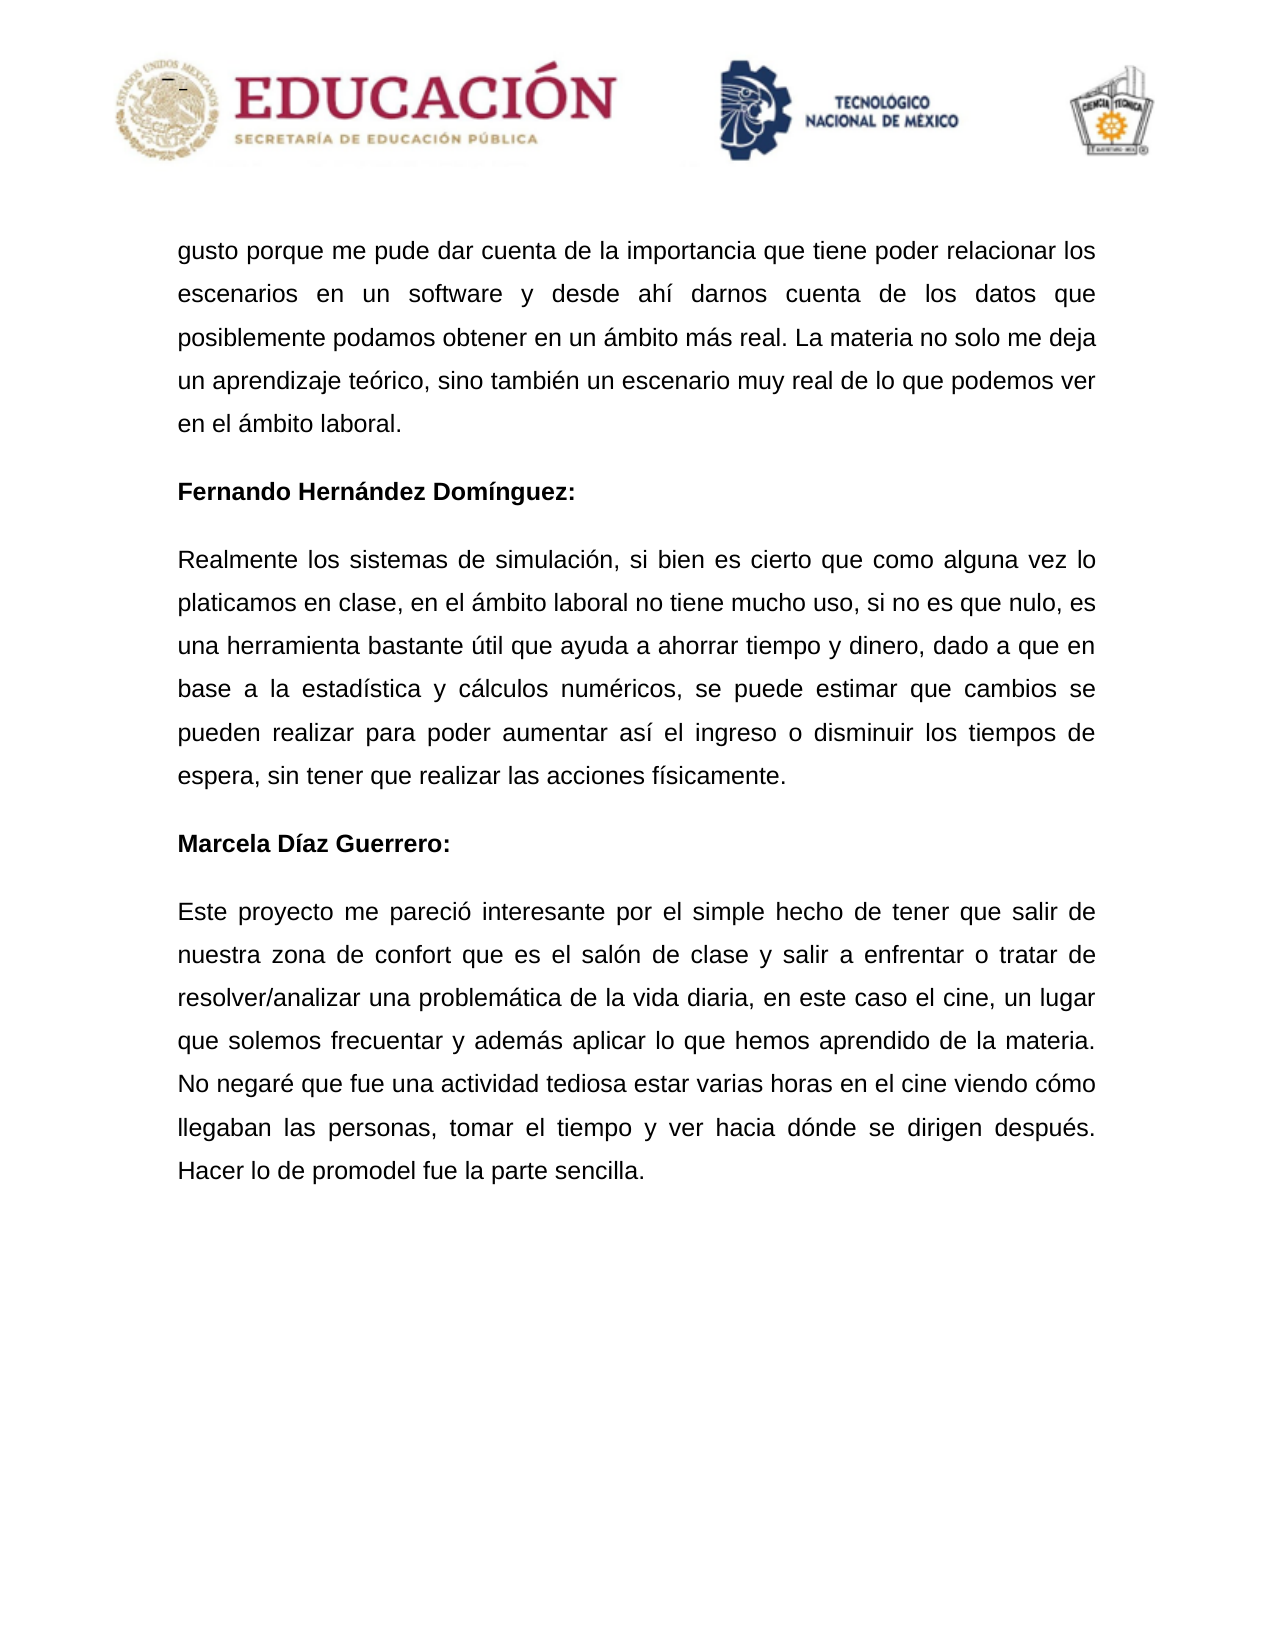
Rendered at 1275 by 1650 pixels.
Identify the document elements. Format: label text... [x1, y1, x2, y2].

text Marcela Díaz Guerrero: [177, 829, 1098, 857]
text Realmente los sistemas de simulación, si bien es cierto que como alguna vez lo platicamos en clase, en el ámbito laboral no tiene mucho uso, si no es que nulo, es una herramienta bastante útil que ayuda a ahorrar tiempo y dinero, dado a que en base a la estadística y cálculos numéricos, se puede estimar que cambios se pueden realizar para poder aumentar así el ingreso o disminuir los tiempos de espera, sin tener que realizar las acciones físicamente. [177, 545, 1098, 789]
picture [81, 20, 1194, 182]
text Este proyecto me pareció interesante por el simple hecho de tener que salir de nuestra zona de confort que es el salón de clase y salir a enfrentar o tratar de resolver/analizar una problemática de la vida diaria, en este caso el cine, un lugar que solemos frecuentar y además aplicar lo que hemos aprendido de la materia. No negaré que fue una actividad tediosa estar varias horas en el cine viendo cómo llegaban las personas, tomar el tiempo y ver hacia dónde se dirigen después. Hacer lo de promodel fue la parte sencilla. [177, 897, 1098, 1184]
text Fernando Hernández Domínguez: [177, 477, 1098, 506]
